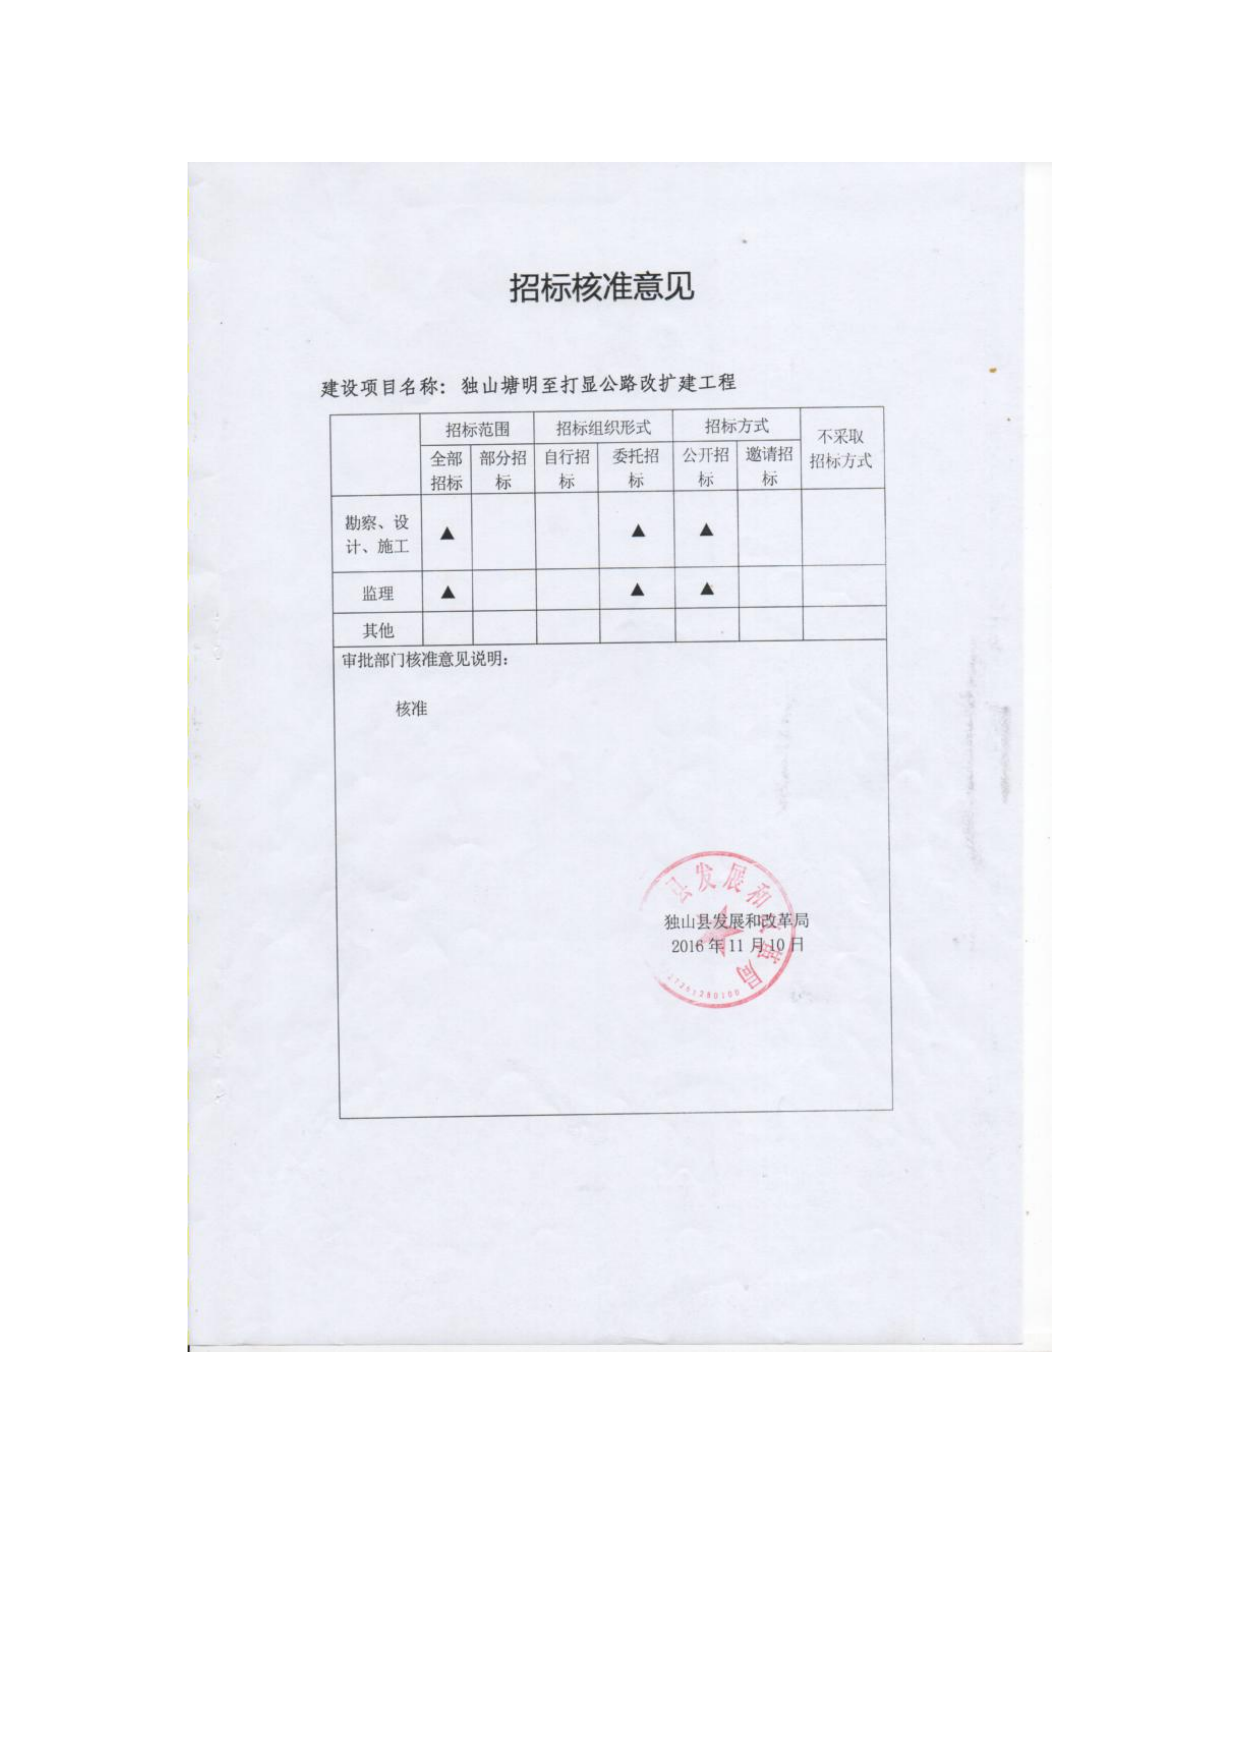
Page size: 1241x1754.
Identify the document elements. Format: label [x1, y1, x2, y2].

picture [187, 162, 1052, 1352]
